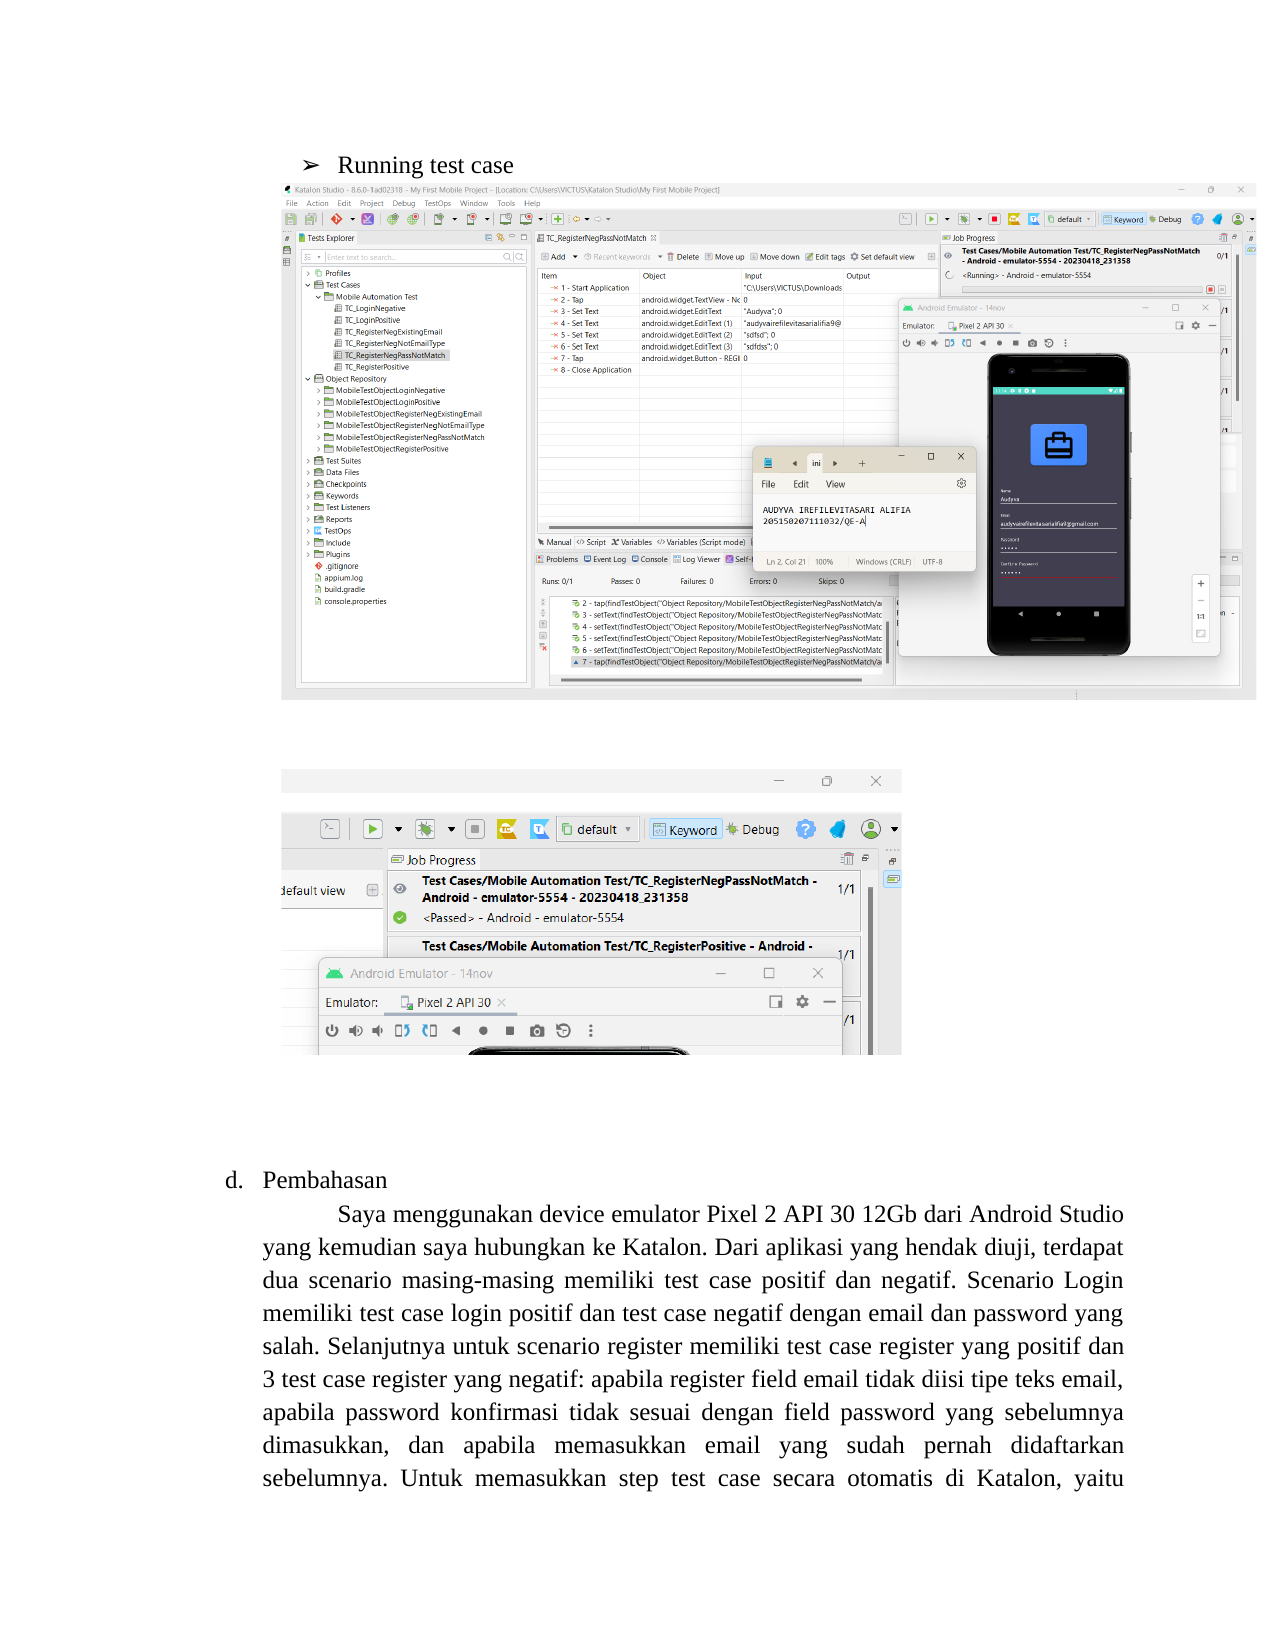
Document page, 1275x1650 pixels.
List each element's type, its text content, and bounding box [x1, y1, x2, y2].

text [262, 1199, 1125, 1492]
list Pembahasan [225, 1166, 1125, 1194]
picture [281, 769, 902, 1055]
picture [281, 183, 1257, 700]
list Running test case [300, 150, 1125, 179]
